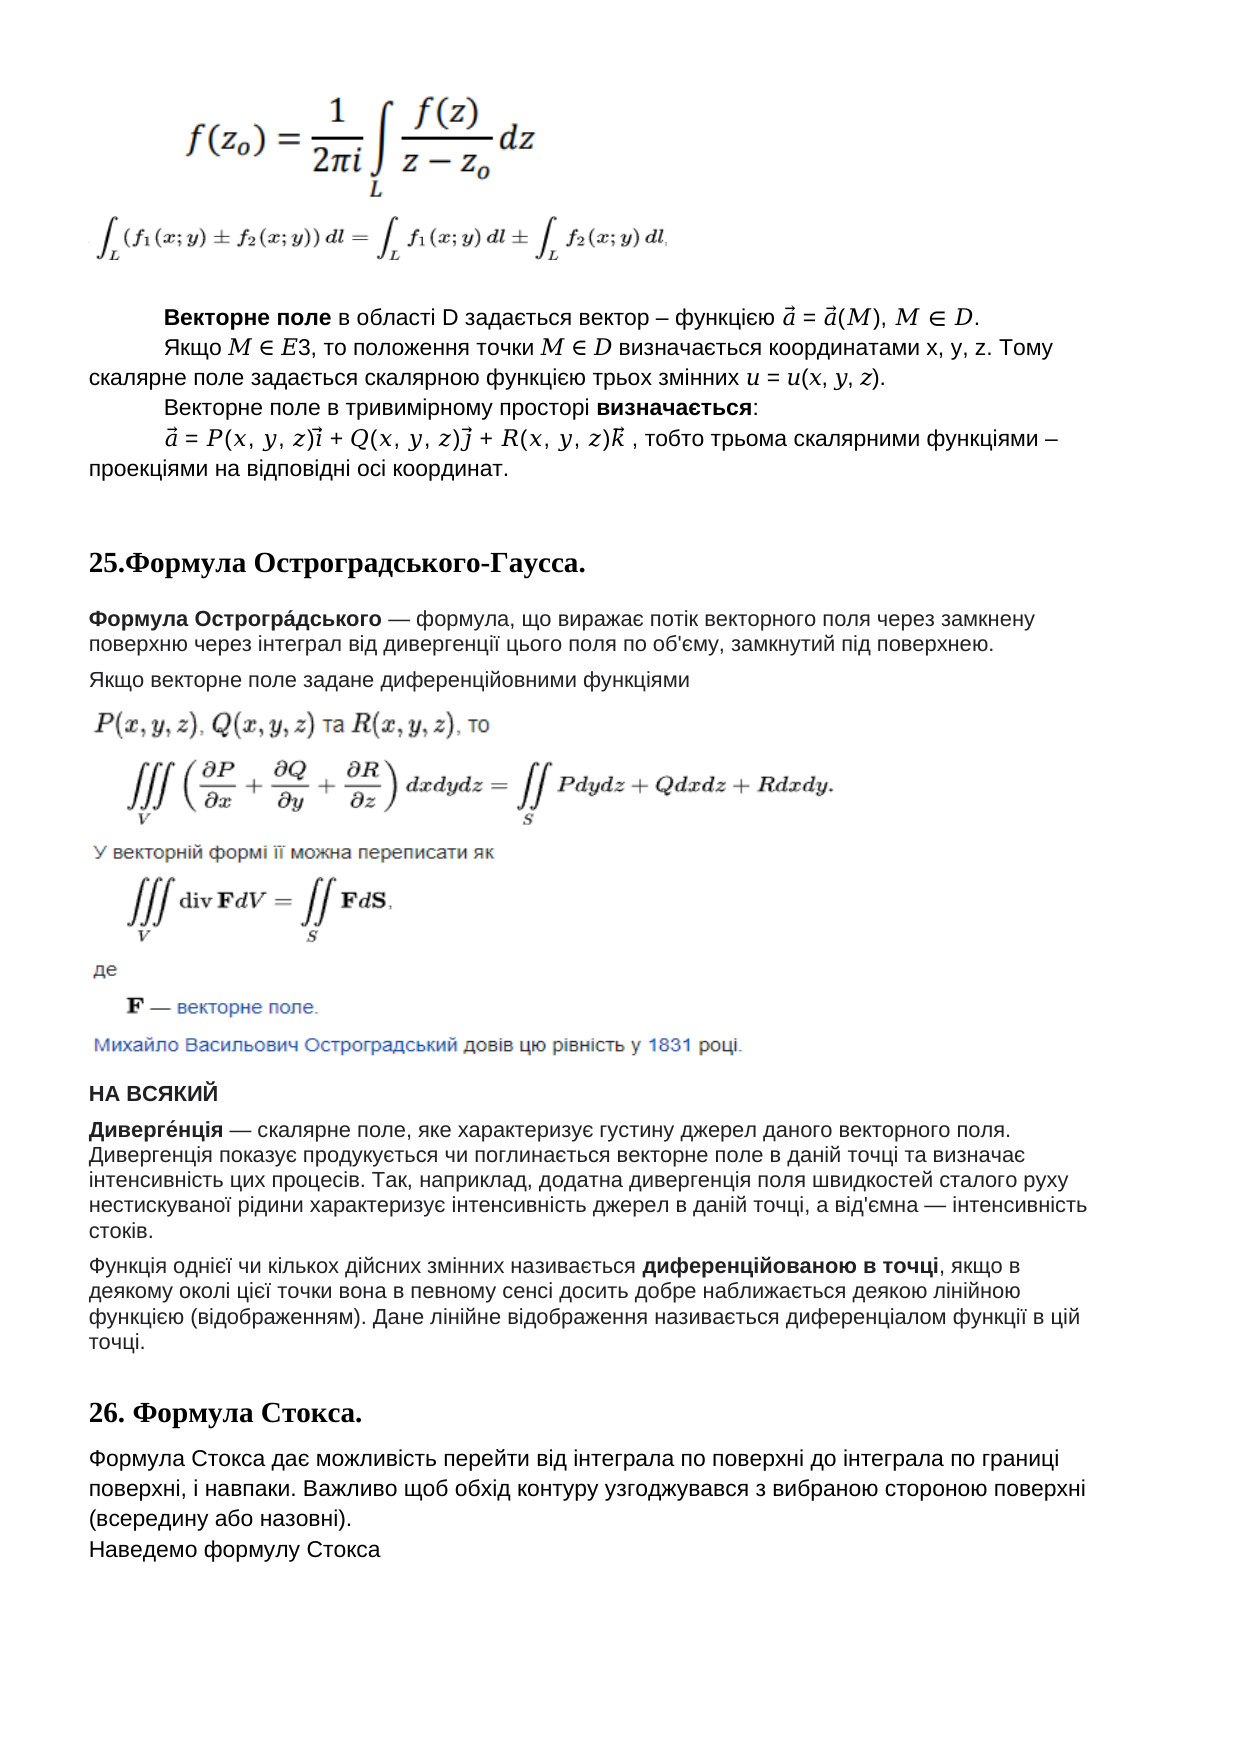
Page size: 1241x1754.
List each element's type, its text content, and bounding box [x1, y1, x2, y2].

text 𝑎⃗ = 𝑃(𝑥, 𝑦, 𝑧)𝑖⃗ + 𝑄(𝑥, 𝑦, 𝑧)𝑗⃗ + 𝑅(𝑥, 𝑦, 𝑧)𝑘⃗ , тобто трьома скалярними функціями – проекціями на відповідні осі координат. [88, 424, 1090, 481]
text Формула Стокса дає можливість перейти від інтеграла по поверхні до інтеграла по границі поверхні, і навпаки. Важливо щоб обхід контуру узгоджувався з вибраною стороною поверхні (всередину або назовні). [88, 1445, 1090, 1532]
text НА ВСЯКИЙ [88, 1081, 1090, 1106]
text Векторне поле в тривимірному просторі визначається: [88, 394, 1090, 421]
text Якщо 𝑀 ∈ 𝐸3, то положення точки 𝑀 ∈ 𝐷 визначається координатами x, y, z. Тому скалярне поле задається скалярною функцією трьох змінних 𝑢 = 𝑢(𝑥, 𝑦, 𝑧). [88, 334, 1090, 391]
subtitle 25.Формула Остроградського-Гаусса. [88, 545, 1090, 579]
picture [88, 756, 842, 1071]
text Формула Острогра́дського — формула, що виражає потік векторного поля через замкнену поверхню через інтеграл від дивергенції цього поля по об'єму, замкнутий під поверхнею. [88, 606, 1090, 657]
text Диверге́нція — скалярне поле, яке характеризує густину джерел даного векторного поля. Дивергенція показує продукується чи поглинається векторне поле в даній точці та визначає інтенсивність цих процесів. Так, наприклад, додатна дивергенція поля швидкостей сталого руху нестискуваної рідини характеризує інтенсивність джерел в даній точці, а від'ємна — інтенсивність стоків. [88, 1117, 1090, 1243]
text Векторне поле в області D задається вектор – функцією 𝑎⃗ = 𝑎⃗(𝑀), 𝑀 ∈ 𝐷. [88, 304, 1090, 330]
text Якщо векторне поле задане диференційовними функціями [88, 667, 1090, 692]
subtitle 26. Формула Стокса. [88, 1395, 1090, 1428]
picture [88, 702, 506, 747]
picture [88, 215, 667, 262]
text Наведемо формулу Стокса [88, 1536, 1090, 1562]
text Функція однієї чи кількох дійсних змінних називається диференційованою в точці, якщо в деякому околі цієї точки вона в певному сенсі досить добре наближається деякою лінійною функцією (відображенням). Дане лінійне відображення називається диференціалом функції в цій точці. [88, 1253, 1090, 1354]
picture [163, 75, 586, 212]
